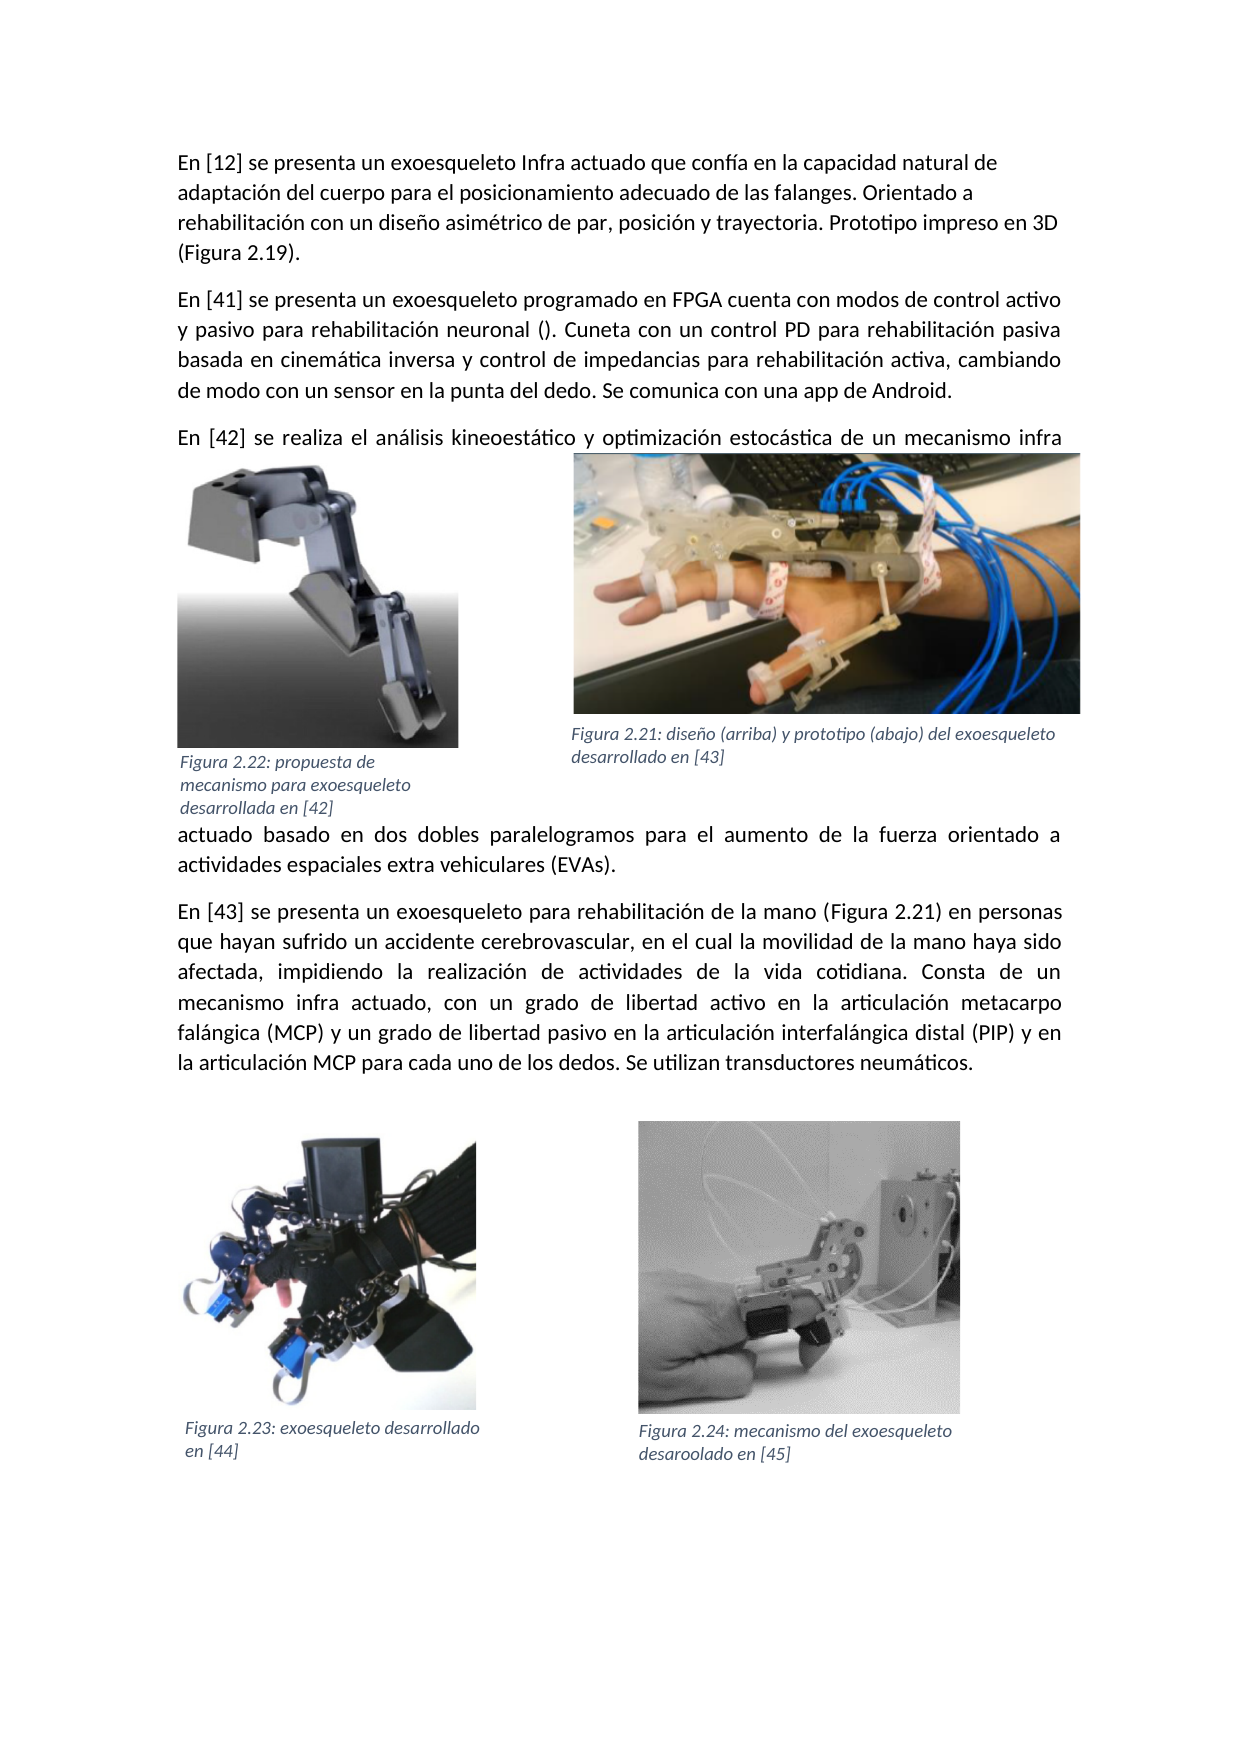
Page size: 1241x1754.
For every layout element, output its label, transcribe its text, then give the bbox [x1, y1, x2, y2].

picture [638, 1121, 961, 1414]
picture [573, 453, 1081, 714]
text En se presenta un exoesqueleto programado en FPGA cuenta con modos de control activo y pasivo para rehabilitación neuronal (). Cuneta con un control PD para rehabilitación pasiva basada en cinemática inversa y control de impedancias para rehabilitación activa, cambiando de modo con un sensor en la punta del dedo. Se comunica con una app de Android. [177, 285, 1063, 404]
picture [177, 1123, 477, 1410]
picture [177, 456, 459, 748]
text En se presenta un exoesqueleto para rehabilitación de la mano ( REF _Ref124247778 \h Figura 2.25) en personas que hayan sufrido un accidente cerebrovascular, en el cual la movilidad de la mano haya sido afectada, impidiendo la realización de actividades de la vida cotidiana. Consta de un mecanismo infra actuado, con un grado de libertad activo en la articulación metacarpo falángica (MCP) y un grado de libertad pasivo en la articulación interfalángica distal (PIP) y en la articulación MCP para cada uno de los dedos. Se utilizan transductores neumáticos. [177, 897, 1063, 1076]
text En se presenta un exoesqueleto Infra actuado que confía en la capacidad natural de adaptación del cuerpo para el posicionamiento adecuado de las falanges. Orientado a rehabilitación con un diseño asimétrico de par, posición y trayectoria. Prototipo impreso en 3D ( REF _Ref124246790 \h Figura 2.20). [177, 148, 1063, 266]
